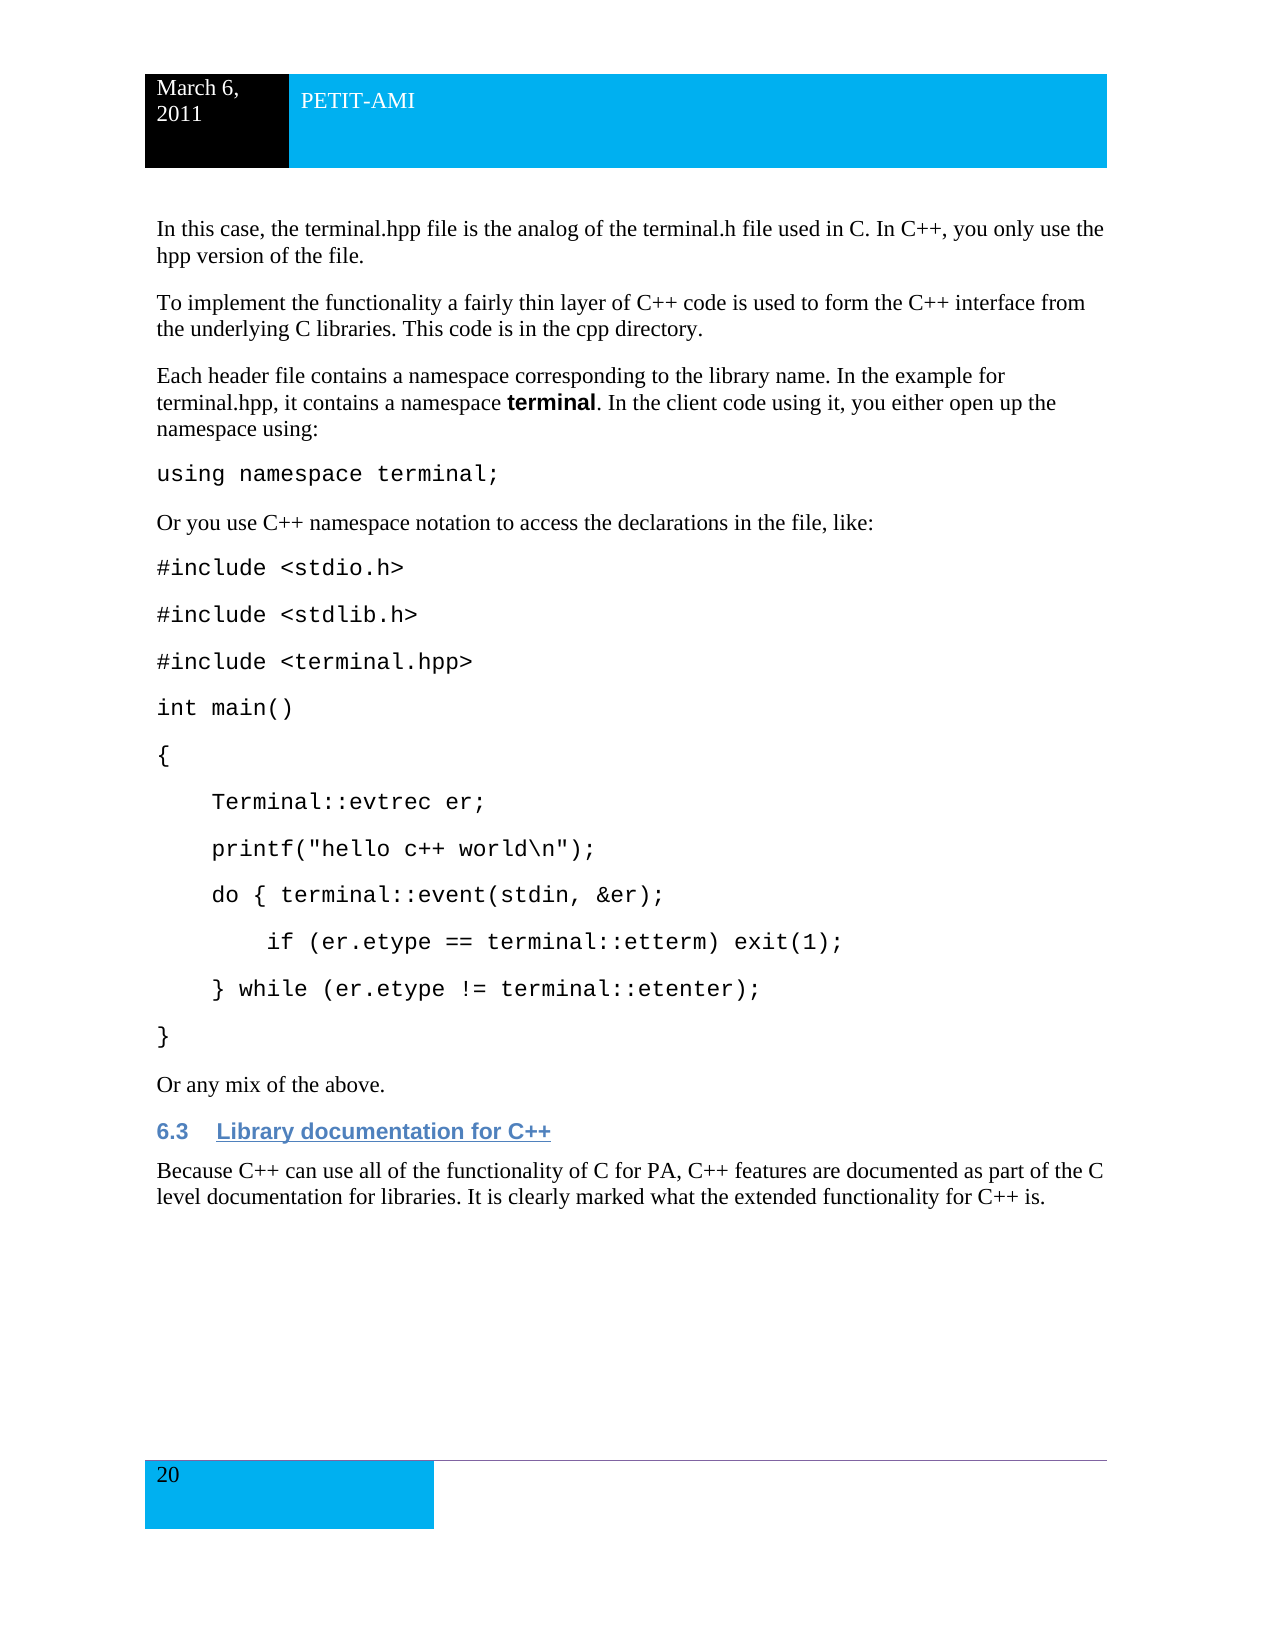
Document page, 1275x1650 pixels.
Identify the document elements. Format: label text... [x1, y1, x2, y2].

text if (er.etype == terminal::etterm) exit(1); [156, 931, 1118, 957]
text using namespace terminal; [156, 462, 1118, 488]
text To implement the functionality a fairly thin layer of C++ code is used to form the C++ interface from the underlying C libraries. This code is in the cpp directory. [156, 289, 1118, 342]
text Each header file contains a namespace corresponding to the library name. In the example for terminal.hpp, it contains a namespace terminal. In the client code using it, you either open up the namespace using: [156, 362, 1118, 442]
subtitle Library documentation for C++ [156, 1118, 1118, 1144]
text { [156, 743, 1118, 769]
text int main() [156, 697, 1118, 723]
text #include <stdlib.h> [156, 603, 1118, 629]
text printf("hello c++ world\n"); [156, 837, 1118, 863]
text #include <terminal.hpp> [156, 650, 1118, 676]
text Because C++ can use all of the functionality of C for PA, C++ features are documented as part of the C level documentation for libraries. It is clearly marked what the extended functionality for C++ is. [156, 1157, 1118, 1210]
text do { terminal::event(stdin, &er); [156, 884, 1118, 910]
text Or you use C++ namespace notation to access the declarations in the file, like: [156, 509, 1118, 536]
text #include <stdio.h> [156, 556, 1118, 582]
text } while (er.etype != terminal::etenter); [156, 977, 1118, 1003]
text In this case, the terminal.hpp file is the analog of the terminal.h file used in C. In C++, you only use the hpp version of the file. [156, 215, 1118, 268]
text Terminal::evtrec er; [156, 790, 1118, 816]
text Or any mix of the above. [156, 1071, 1118, 1097]
text } [156, 1024, 1118, 1050]
